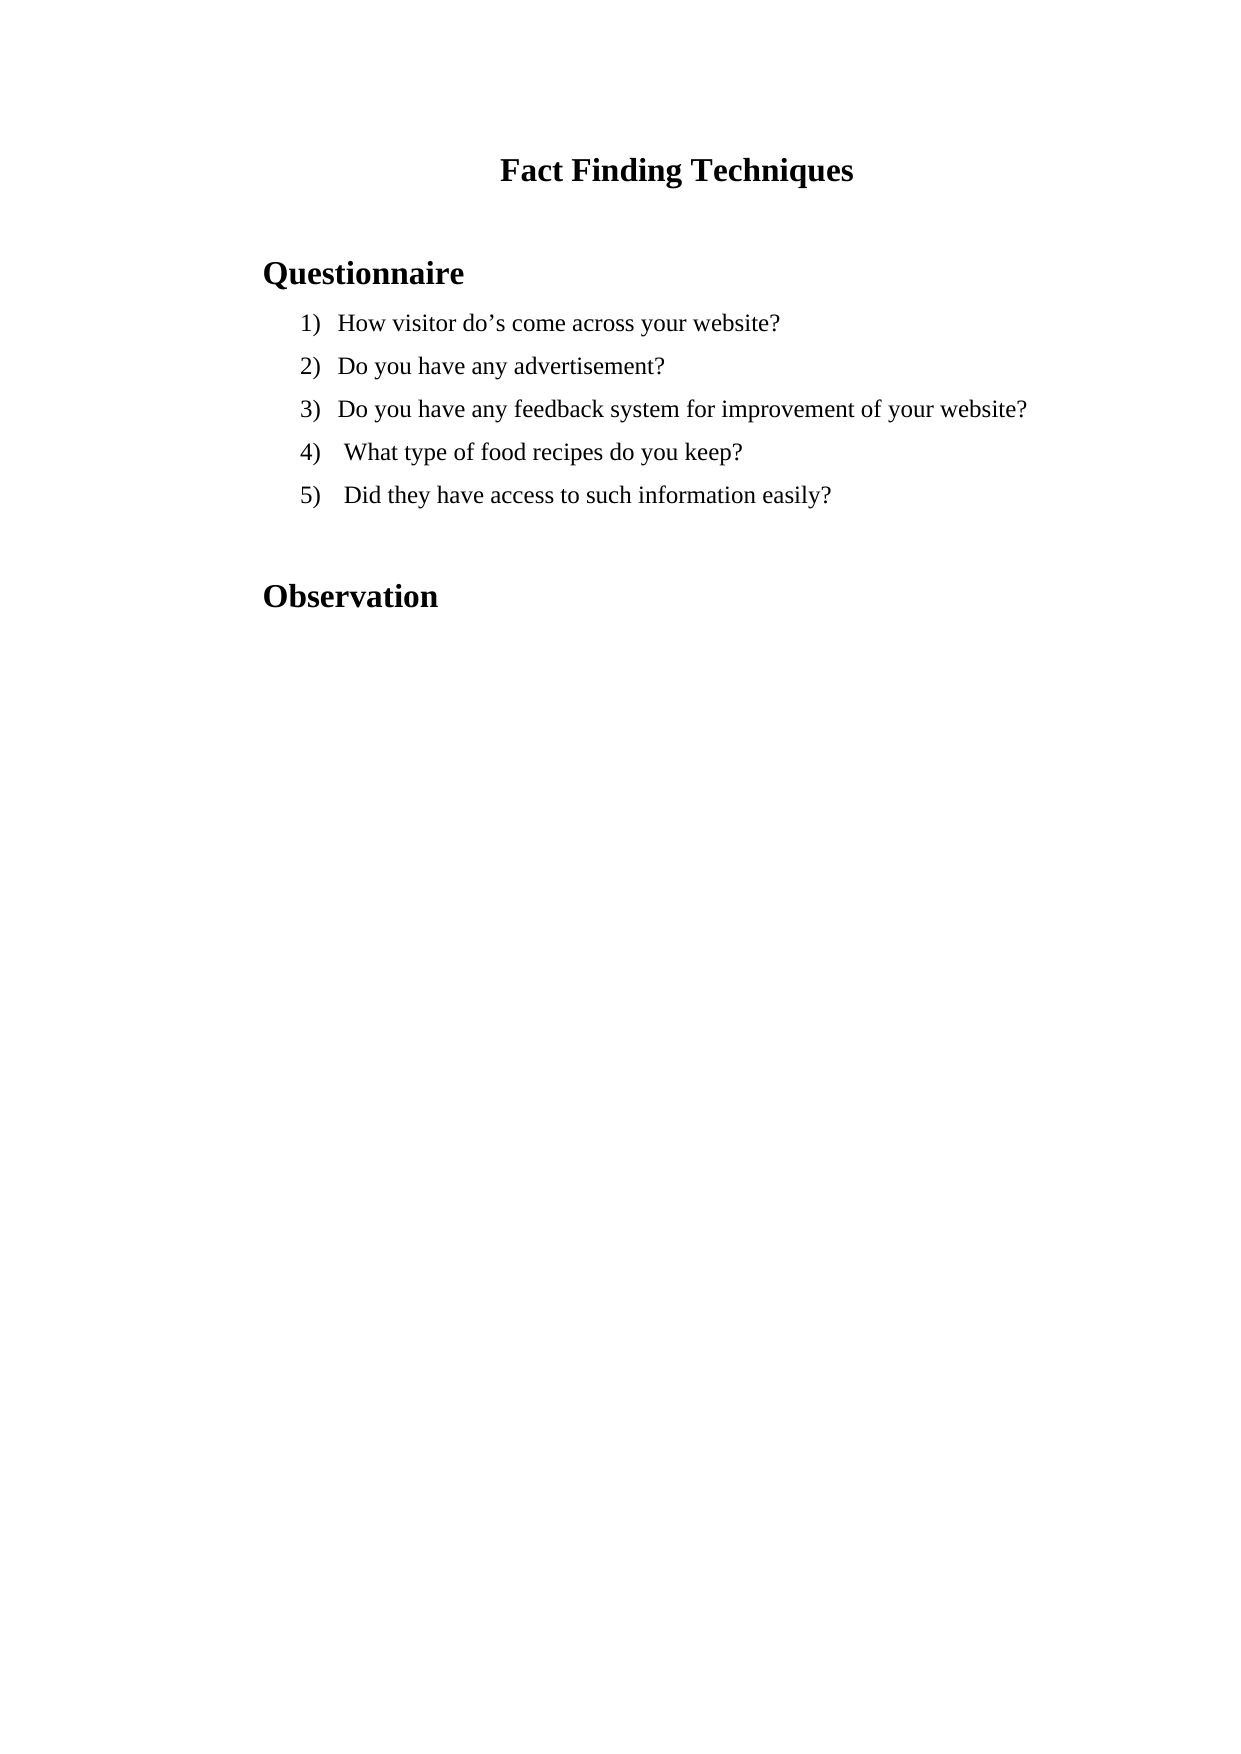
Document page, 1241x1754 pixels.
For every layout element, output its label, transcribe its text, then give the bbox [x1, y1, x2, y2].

text Observation [262, 576, 1090, 615]
list Did they have access to such information easily? [300, 481, 1090, 509]
list What type of food recipes do you keep? [300, 437, 1090, 466]
list Do you have any advertisement? [300, 351, 1090, 380]
list Do you have any feedback system for improvement of your website? [300, 394, 1090, 423]
text Fact Finding Techniques [500, 150, 1090, 188]
list How visitor do’s come across your website? [300, 308, 1090, 337]
text Questionnaire [262, 253, 1090, 291]
